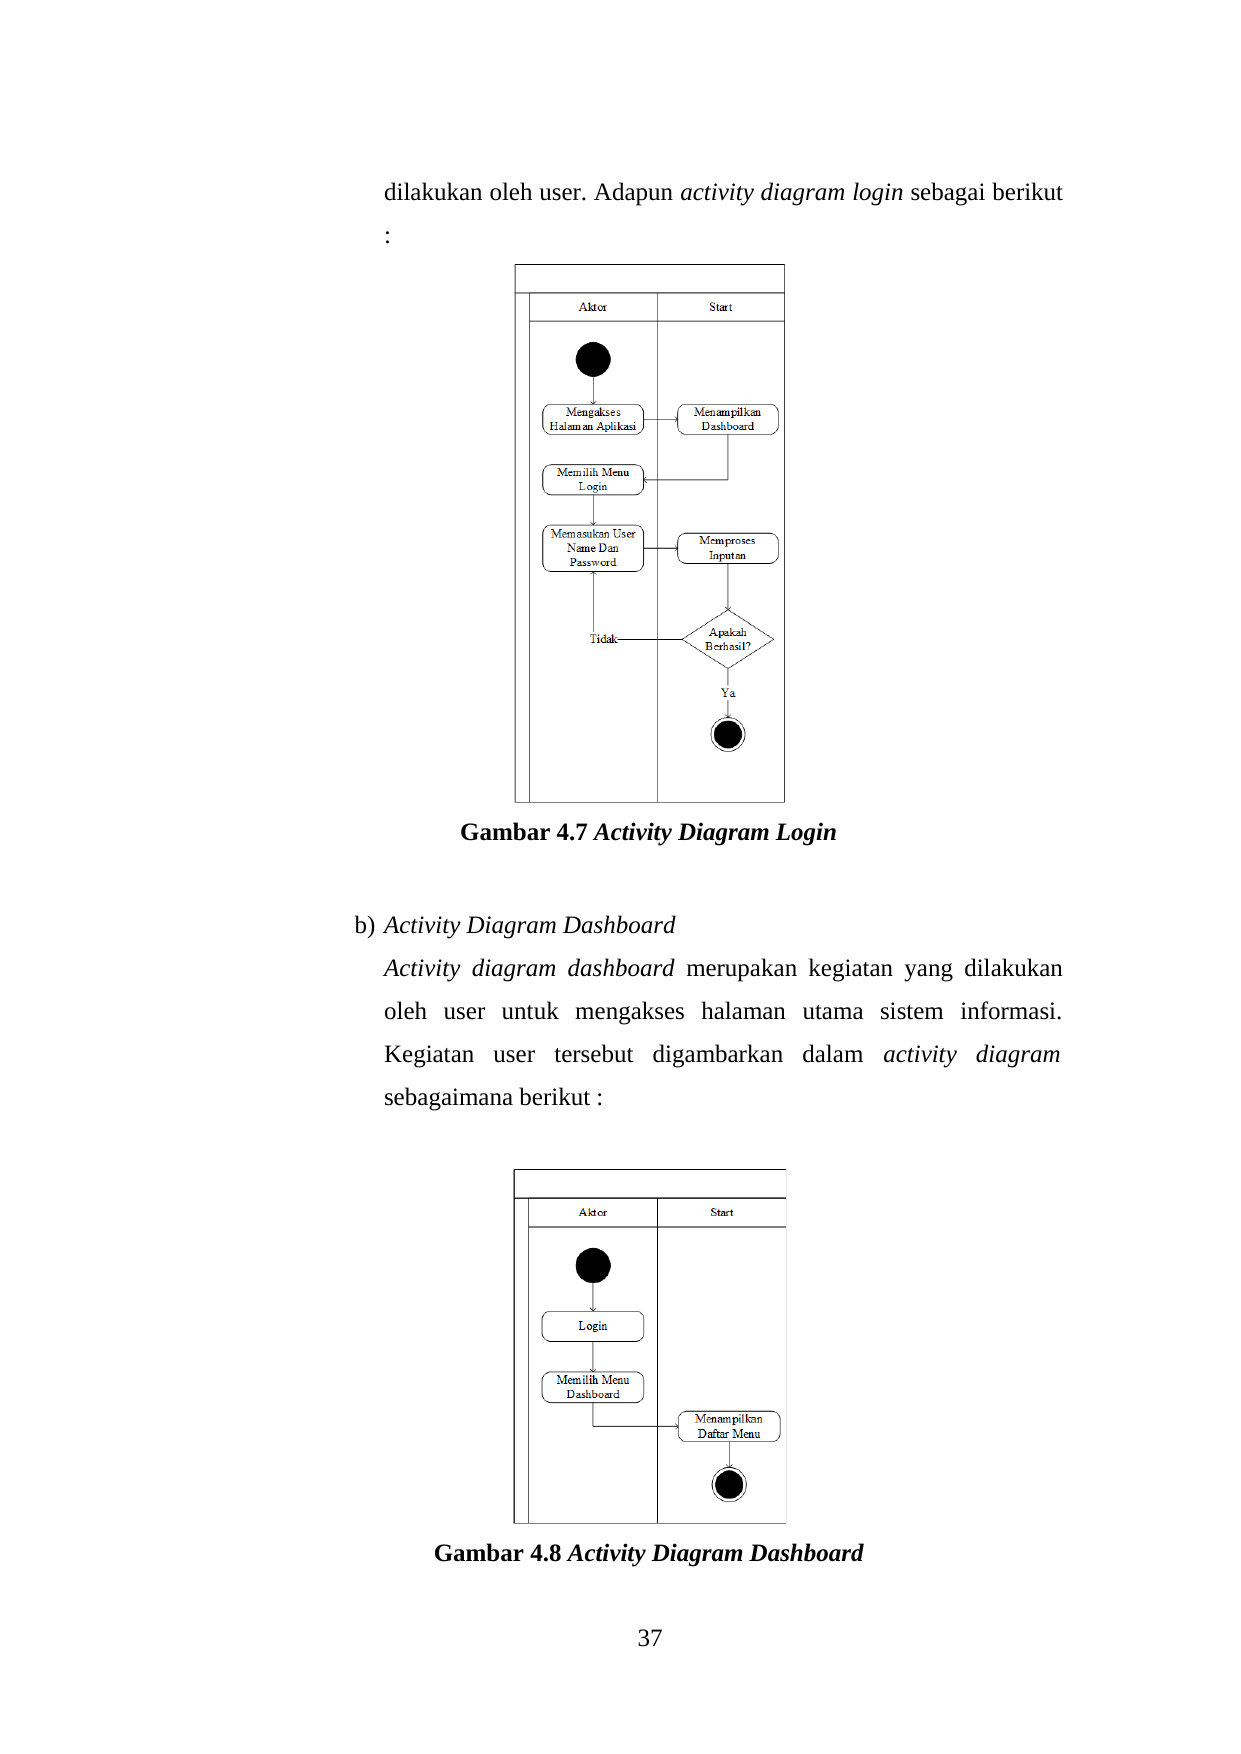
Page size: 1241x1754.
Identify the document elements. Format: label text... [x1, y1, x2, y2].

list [384, 177, 1063, 249]
picture [513, 1168, 787, 1524]
list Activity Diagram Dashboard [354, 910, 1063, 938]
picture [514, 263, 785, 803]
list Activity diagram dashboard merupakan kegiatan yang dilakukan oleh user untuk mengakses halaman utama sistem informasi. Kegiatan user tersebut digambarkan dalam activity diagram sebagaimana berikut : [384, 953, 1063, 1111]
